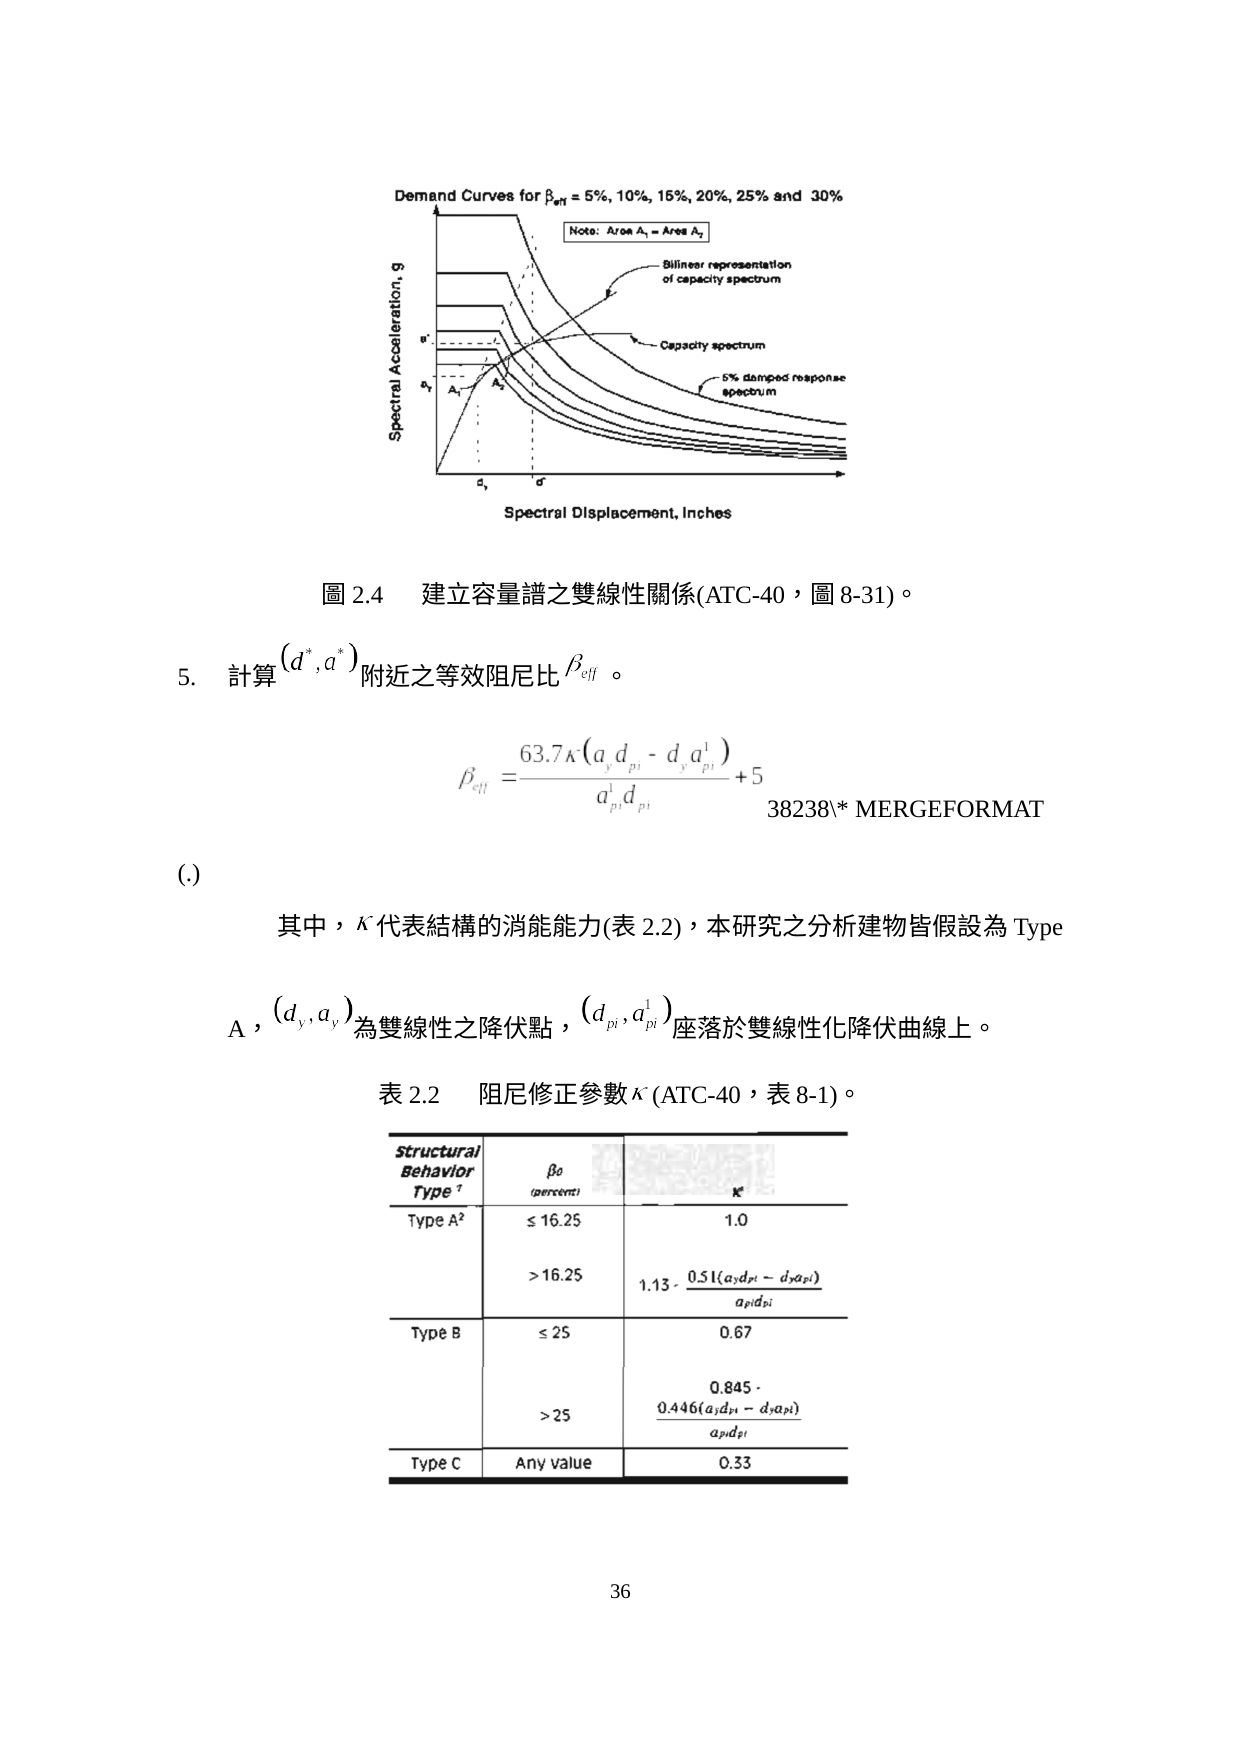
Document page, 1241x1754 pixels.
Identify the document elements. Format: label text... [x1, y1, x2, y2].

text 圖 2.4 建立容量譜之雙線性關係(ATC-40，圖8-31)。 [177, 573, 1063, 611]
text 其中，代表結構的消能能力(表 2.2)，本研究之分析建物皆假設為Type A，為雙線性之降伏點，座落於雙線性化降伏曲線上。 [227, 905, 1063, 1055]
picture [383, 1129, 857, 1487]
picture [383, 184, 857, 527]
text 表 2.2 阻尼修正參數(ATC-40，表8-1)。 [177, 1073, 1063, 1111]
list 計算附近之等效阻尼比。 [177, 629, 1063, 704]
